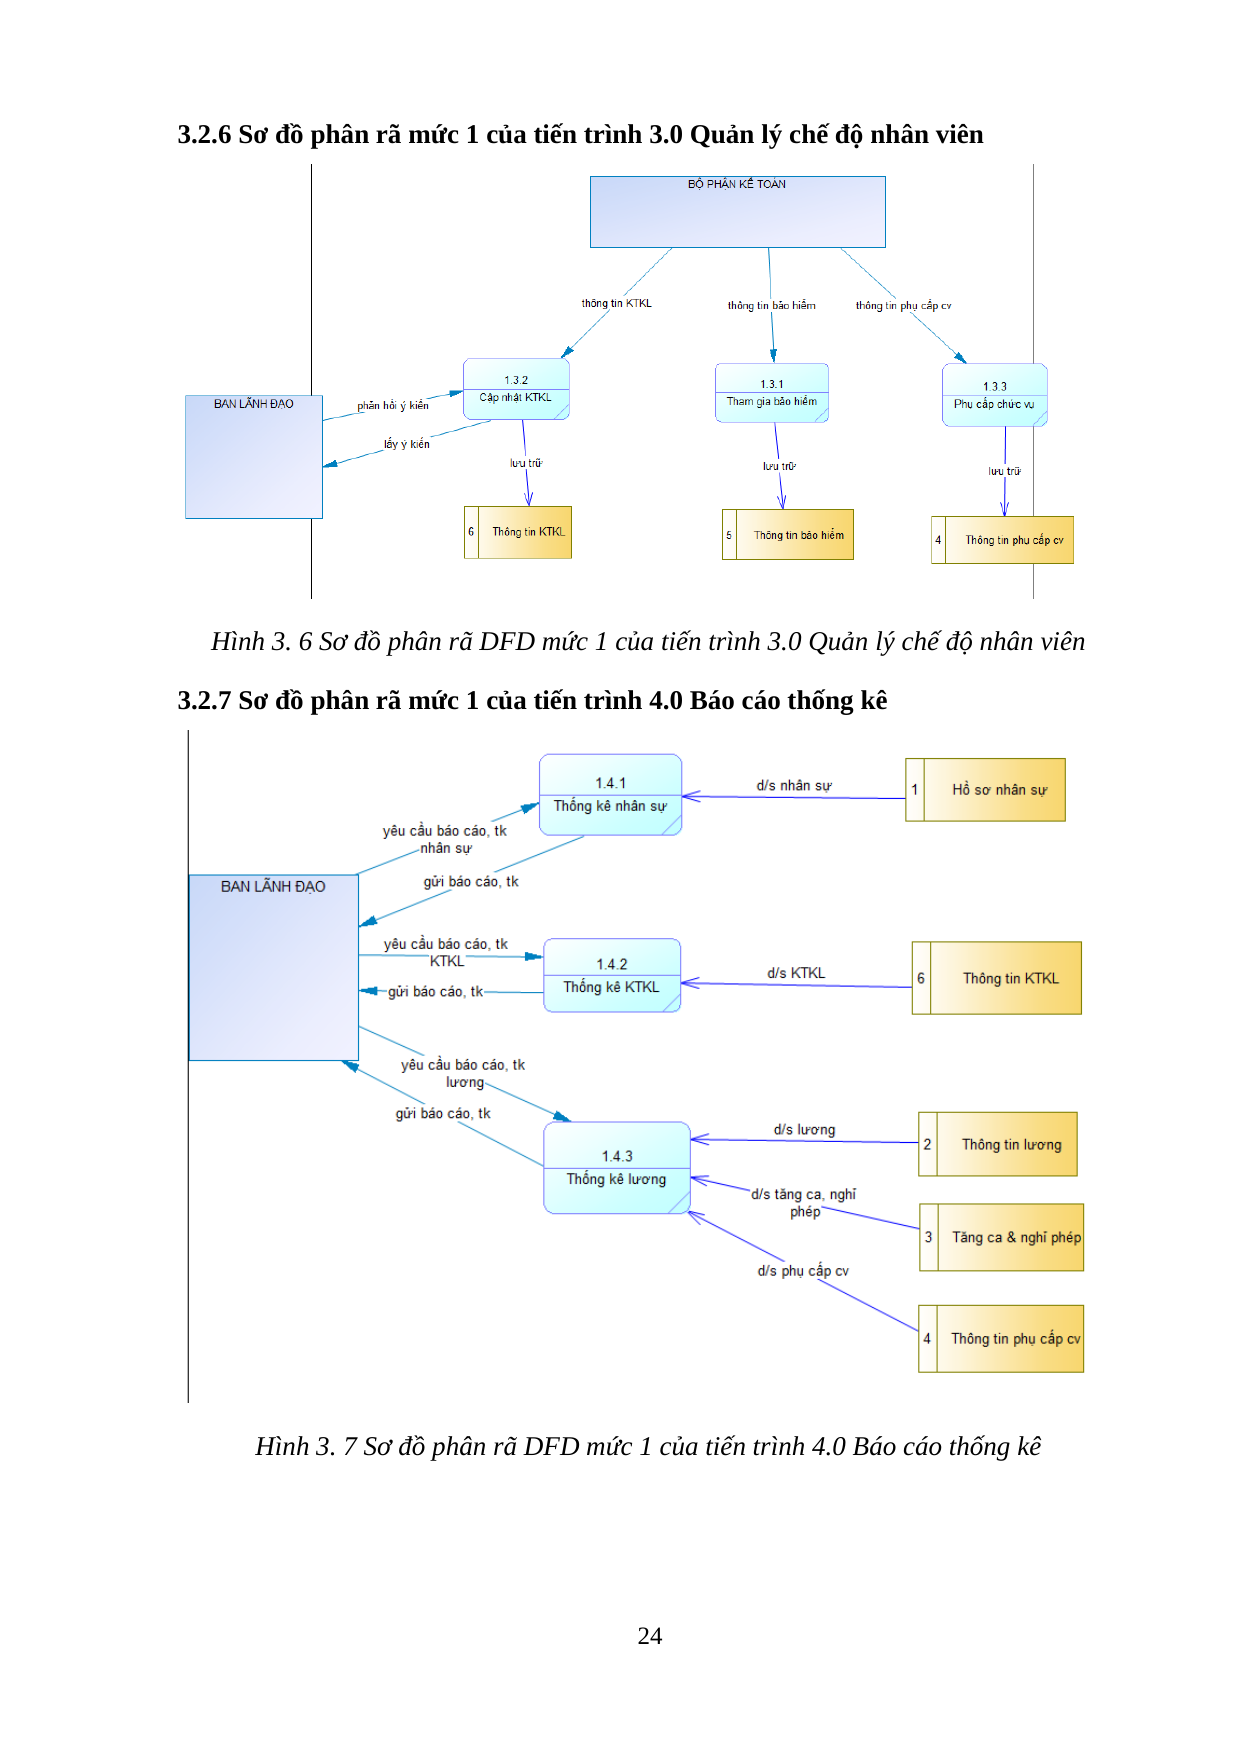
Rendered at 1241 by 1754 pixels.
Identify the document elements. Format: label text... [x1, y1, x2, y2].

picture [177, 730, 1123, 1403]
picture [177, 164, 1123, 599]
text 3.2.7 Sơ đồ phân rã mức 1 của tiến trình 4.0 Báo cáo thống kê [177, 684, 1122, 715]
text 3.2.6 Sơ đồ phân rã mức 1 của tiến trình 3.0 Quản lý chế độ nhân viên [177, 118, 1122, 149]
